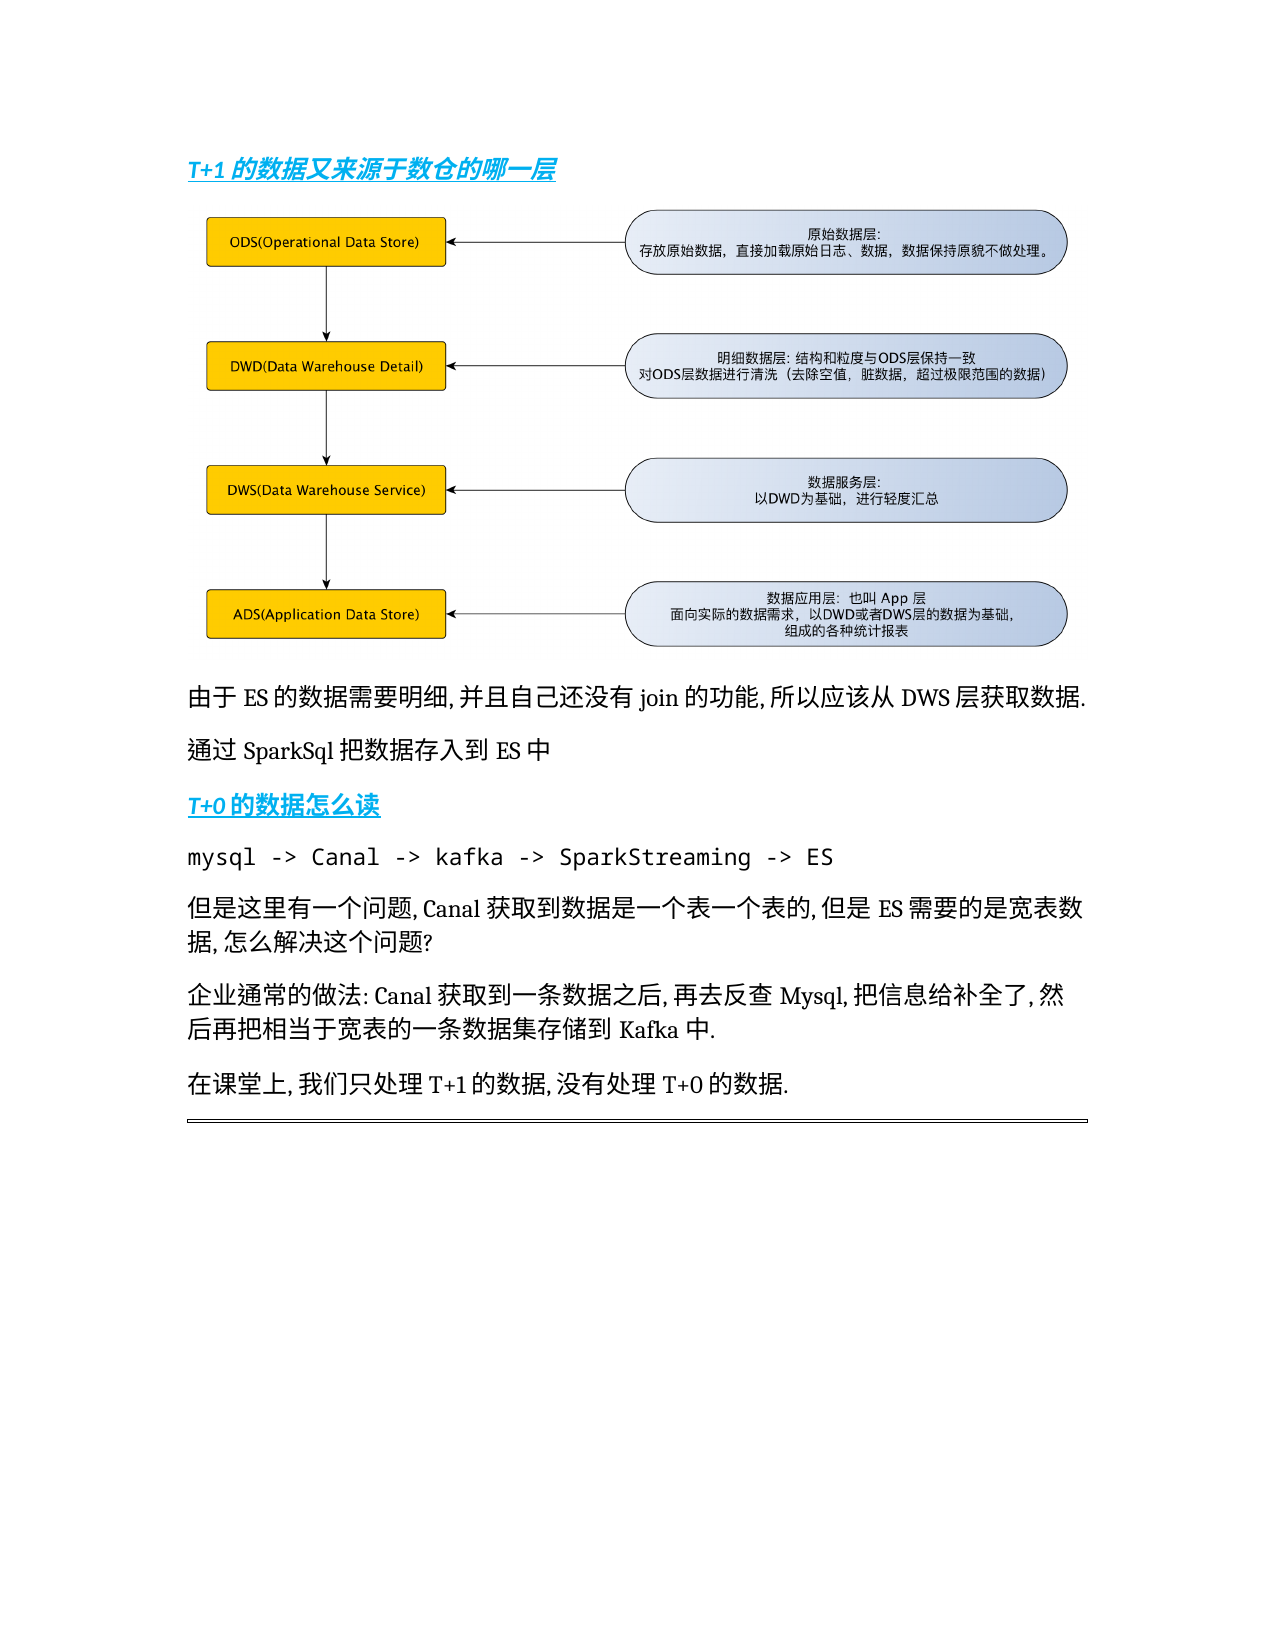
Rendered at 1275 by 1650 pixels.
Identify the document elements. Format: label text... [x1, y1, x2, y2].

text 在课堂上, 我们只处理 T+1 的数据, 没有处理 T+0的数据. [187, 1064, 1087, 1101]
text mysql -> Canal -> kafka -> SparkStreaming -> ES [187, 841, 1087, 872]
text 企业通常的做法: Canal 获取到一条数据之后, 再去反查 Mysql, 把信息给补全了, 然后再把相当于宽表的一条数据集存储到 Kafka 中. [187, 977, 1087, 1046]
subtitle T+0 的数据怎么读 [187, 788, 1087, 822]
text 通过 SparkSql 把数据存入到 ES 中 [187, 733, 1087, 767]
subtitle T+1 的数据又来源于数仓的哪一层 [187, 150, 1087, 186]
text 由于 ES 的数据需要明细, 并且自己还没有 join 的功能, 所以应该从 DWS 层获取数据. [187, 678, 1087, 714]
picture [187, 205, 1088, 660]
text 但是这里有一个问题, Canal 获取到数据是一个表一个表的, 但是 ES 需要的是宽表数据, 怎么解决这个问题? [187, 891, 1087, 959]
